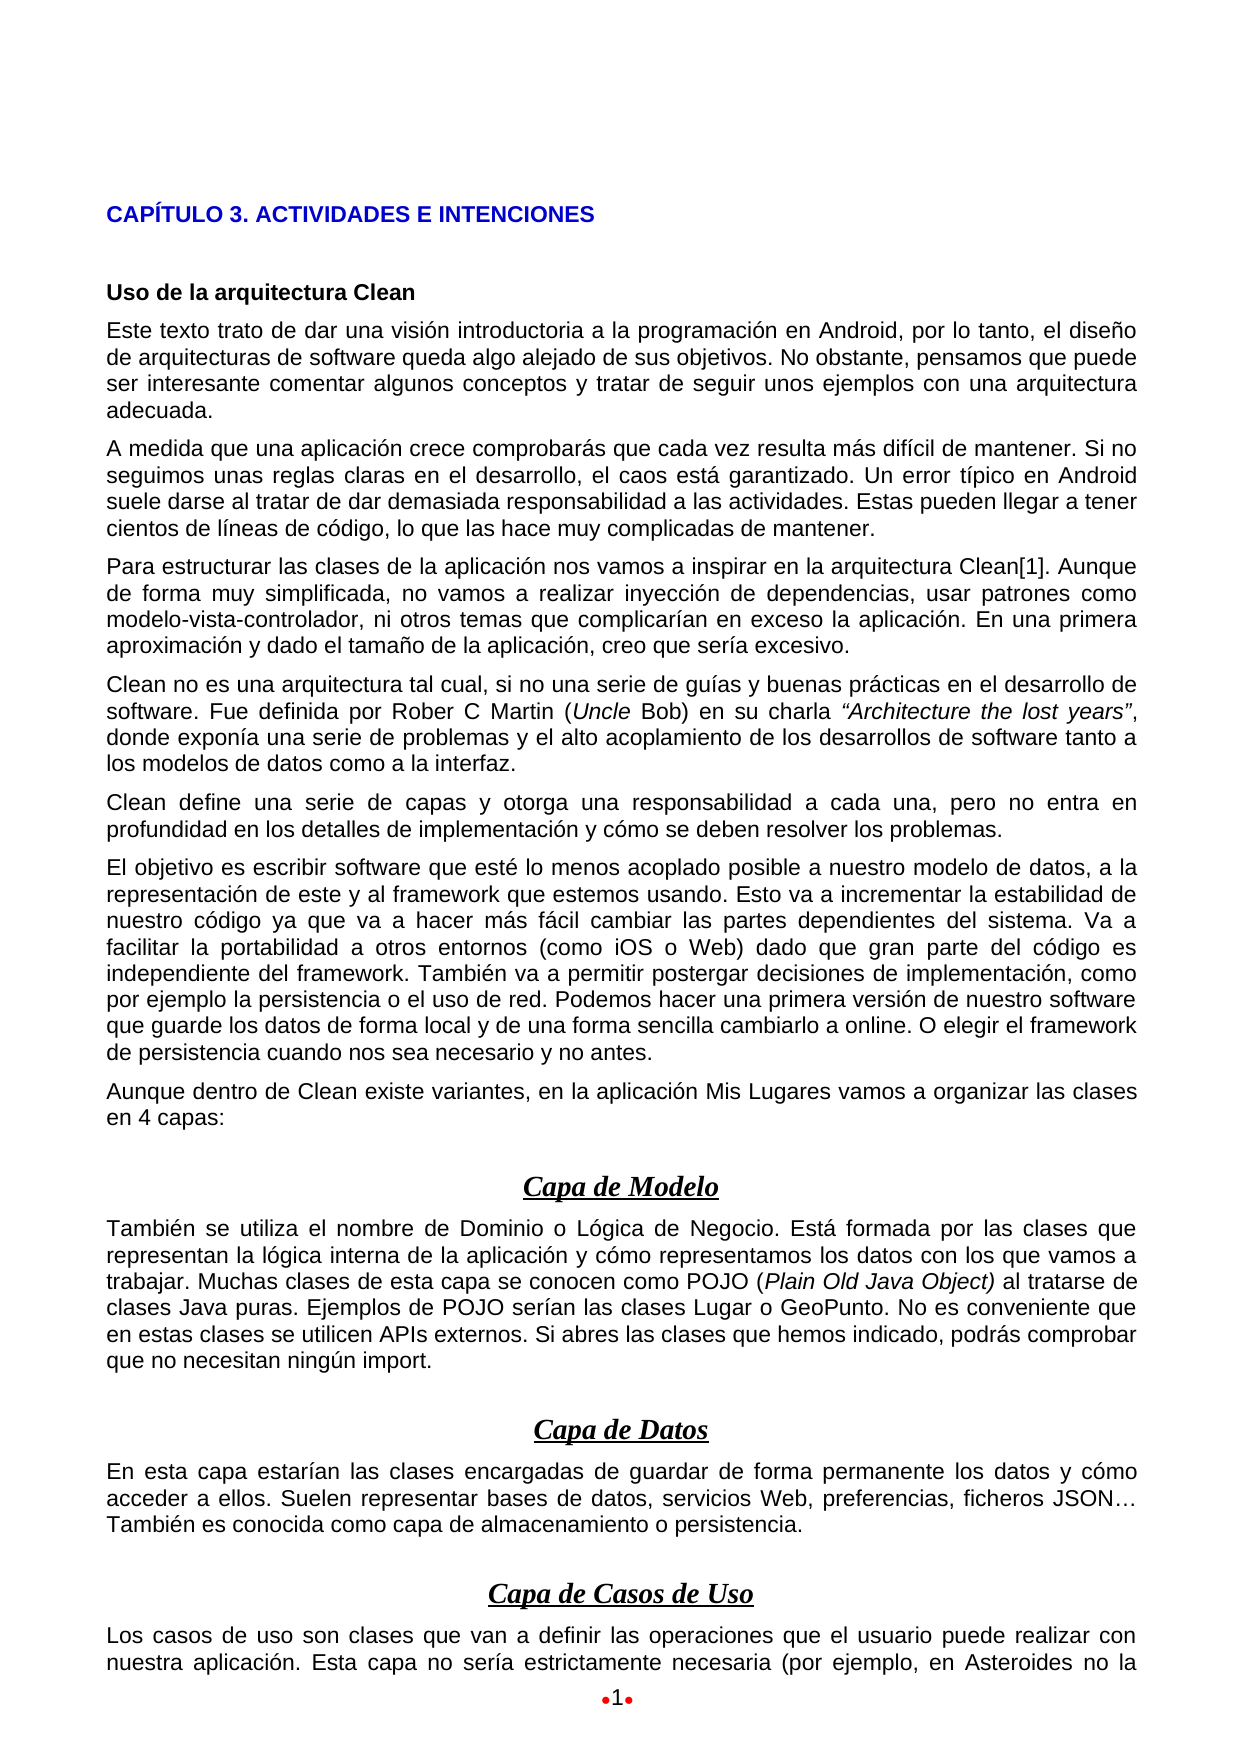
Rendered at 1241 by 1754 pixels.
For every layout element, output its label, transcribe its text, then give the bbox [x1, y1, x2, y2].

text Clean define una serie de capas y otorga una responsabilidad a cada una, pero no entra en profundidad en los detalles de implementación y cómo se deben resolver los problemas. [106, 789, 1138, 842]
title Capa de Datos [106, 1412, 1138, 1446]
text CAPÍTULO 3. ACTIVIDADES E INTENCIONES [106, 201, 1138, 227]
text Clean no es una arquitectura tal cual, si no una serie de guías y buenas prácticas en el desarrollo de software. Fue definida por Rober C Martin (Uncle Bob) en su charla “Architecture the lost years”, donde exponía una serie de problemas y el alto acoplamiento de los desarrollos de software tanto a los modelos de datos como a la interfaz. [106, 671, 1138, 777]
title Capa de Casos de Uso [106, 1576, 1138, 1610]
subtitle Uso de la arquitectura Clean [106, 279, 1138, 305]
text A medida que una aplicación crece comprobarás que cada vez resulta más difícil de mantener. Si no seguimos unas reglas claras en el desarrollo, el caos está garantizado. Un error típico en Android suele darse al tratar de dar demasiada responsabilidad a las actividades. Estas pueden llegar a tener cientos de líneas de código, lo que las hace muy complicadas de mantener. [106, 435, 1138, 541]
text Aunque dentro de Clean existe variantes, en la aplicación Mis Lugares vamos a organizar las clases en 4 capas: [106, 1078, 1138, 1130]
text En esta capa estarían las clases encargadas de guardar de forma permanente los datos y cómo acceder a ellos. Suelen representar bases de datos, servicios Web, preferencias, ficheros JSON… También es conocida como capa de almacenamiento o persistencia. [106, 1458, 1138, 1537]
text El objetivo es escribir software que esté lo menos acoplado posible a nuestro modelo de datos, a la representación de este y al framework que estemos usando. Esto va a incrementar la estabilidad de nuestro código ya que va a hacer más fácil cambiar las partes dependientes del sistema. Va a facilitar la portabilidad a otros entornos (como iOS o Web) dado que gran parte del código es independiente del framework. También va a permitir postergar decisiones de implementación, como por ejemplo la persistencia o el uso de red. Podemos hacer una primera versión de nuestro software que guarde los datos de forma local y de una forma sencilla cambiarlo a online. O elegir el framework de persistencia cuando nos sea necesario y no antes. [106, 854, 1138, 1065]
text Para estructurar las clases de la aplicación nos vamos a inspirar en la arquitectura Clean[1]. Aunque de forma muy simplificada, no vamos a realizar inyección de dependencias, usar patrones como modelo-vista-controlador, ni otros temas que complicarían en exceso la aplicación. En una primera aproximación y dado el tamaño de la aplicación, creo que sería excesivo. [106, 553, 1138, 659]
text Este texto trato de dar una visión introductoria a la programación en Android, por lo tanto, el diseño de arquitecturas de software queda algo alejado de sus objetivos. No obstante, pensamos que puede ser interesante comentar algunos conceptos y tratar de seguir unos ejemplos con una arquitectura adecuada. [106, 317, 1138, 423]
title Capa de Modelo [106, 1169, 1138, 1203]
text También se utiliza el nombre de Dominio o Lógica de Negocio. Está formada por las clases que representan la lógica interna de la aplicación y cómo representamos los datos con los que vamos a trabajar. Muchas clases de esta capa se conocen como POJO (Plain Old Java Object) al tratarse de clases Java puras. Ejemplos de POJO serían las clases Lugar o GeoPunto. No es conveniente que en estas clases se utilicen APIs externos. Si abres las clases que hemos indicado, podrás comprobar que no necesitan ningún import. [106, 1215, 1138, 1373]
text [106, 1622, 1138, 1675]
